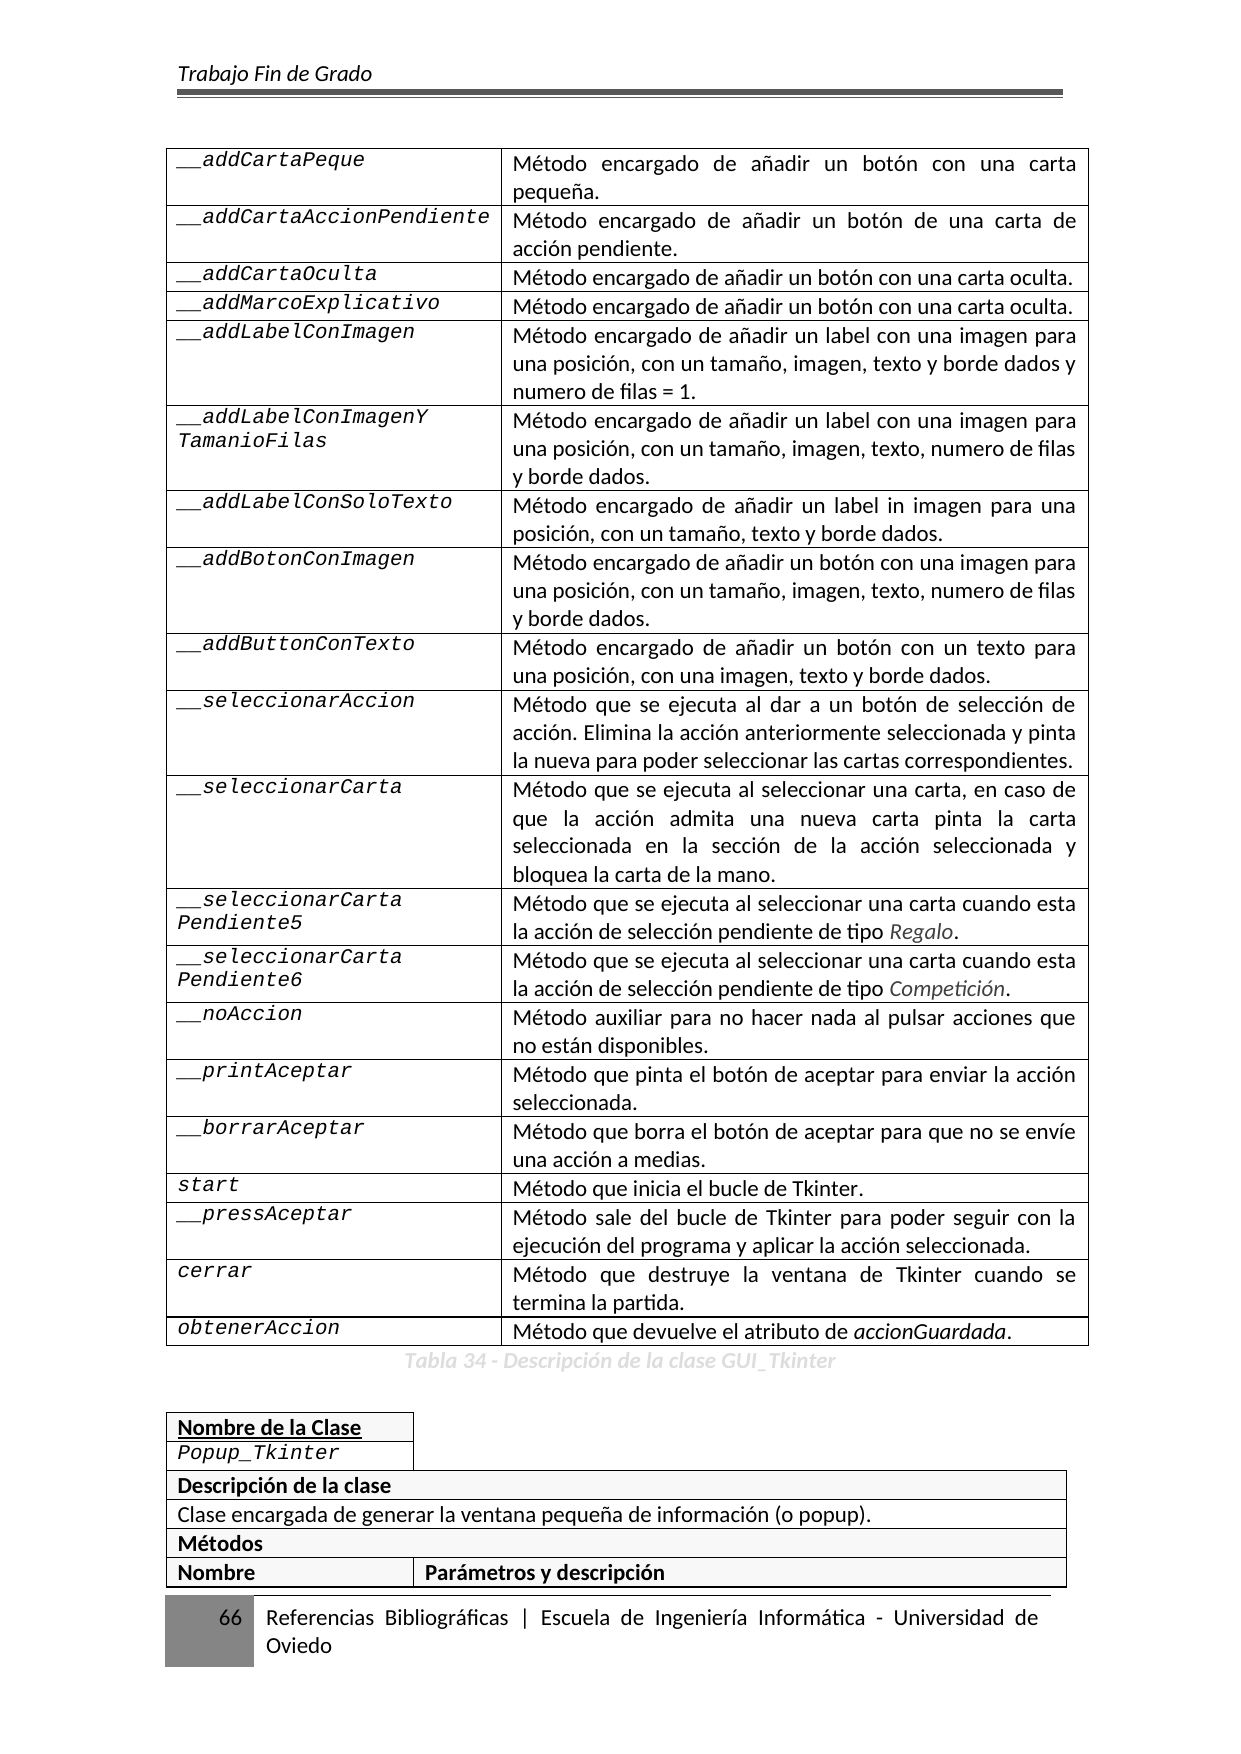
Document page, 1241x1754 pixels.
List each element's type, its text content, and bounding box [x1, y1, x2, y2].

table_cell Método que inicia el bucle de Tkinter. [502, 1174, 1088, 1202]
table_cell __addLabelConSoloTexto [167, 491, 501, 547]
table_cell __seleccionarCarta Pendiente5 [167, 889, 501, 945]
table_cell __addLabelConImagenY TamanioFilas [167, 406, 501, 490]
table_cell Método encargado de añadir un botón de una carta de acción pendiente. [502, 206, 1088, 262]
table_cell __addCartaAccionPendiente [167, 206, 501, 262]
table_cell start [167, 1174, 501, 1202]
table_cell Método encargado de añadir un botón con una carta pequeña. [502, 149, 1088, 205]
table_cell Método encargado de añadir un botón con una carta oculta. [502, 263, 1088, 291]
table_cell Método encargado de añadir un botón con una imagen para una posición, con un tamaño, imagen, texto, numero de filas y borde dados. [502, 548, 1088, 632]
table_cell cerrar [167, 1260, 501, 1316]
table_cell __addBotonConImagen [167, 548, 501, 632]
table_cell __printAceptar [167, 1060, 501, 1116]
table_cell Métodos [167, 1529, 1066, 1557]
table_cell __pressAceptar [167, 1203, 501, 1259]
table_cell Método que pinta el botón de aceptar para enviar la acción seleccionada. [502, 1060, 1088, 1116]
table_cell Parámetros y descripción [414, 1558, 1066, 1586]
table_cell Método que se ejecuta al seleccionar una carta cuando esta la acción de selección pendiente de tipo Competición. [502, 946, 1088, 1002]
table_cell Método encargado de añadir un label in imagen para una posición, con un tamaño, texto y borde dados. [502, 491, 1088, 547]
table_cell __addCartaOculta [167, 263, 501, 291]
table_cell __seleccionarCarta [167, 776, 501, 888]
table_cell Método que destruye la ventana de Tkinter cuando se termina la partida. [502, 1260, 1088, 1316]
table_cell __addCartaPeque [167, 149, 501, 205]
table_cell Nombre [167, 1558, 413, 1586]
table_cell Método auxiliar para no hacer nada al pulsar acciones que no están disponibles. [502, 1003, 1088, 1059]
table_cell Método que borra el botón de aceptar para que no se envíe una acción a medias. [502, 1117, 1088, 1173]
table_cell __addButtonConTexto [167, 634, 501, 689]
table_cell Método que se ejecuta al seleccionar una carta, en caso de que la acción admita una nueva carta pinta la carta seleccionada en la sección de la acción seleccionada y bloquea la carta de la mano. [502, 776, 1088, 888]
table_cell __seleccionarAccion [167, 691, 501, 774]
table_cell __borrarAceptar [167, 1117, 501, 1173]
table_cell Popup_Tkinter [167, 1442, 413, 1470]
table_cell Método encargado de añadir un label con una imagen para una posición, con un tamaño, imagen, texto y borde dados y numero de filas = 1. [502, 321, 1088, 405]
table_cell Método encargado de añadir un botón con una carta oculta. [502, 292, 1088, 320]
table_cell Método que se ejecuta al seleccionar una carta cuando esta la acción de selección pendiente de tipo Regalo. [502, 889, 1088, 945]
table_cell Descripción de la clase [167, 1471, 1066, 1499]
table_cell Clase encargada de generar la ventana pequeña de información (o popup). [167, 1500, 1066, 1528]
table_cell Método sale del bucle de Tkinter para poder seguir con la ejecución del programa y aplicar la acción seleccionada. [502, 1203, 1088, 1259]
table_cell __noAccion [167, 1003, 501, 1059]
table_cell Método encargado de añadir un botón con un texto para una posición, con una imagen, texto y borde dados. [502, 634, 1088, 689]
table_cell Método encargado de añadir un label con una imagen para una posición, con un tamaño, imagen, texto, numero de filas y borde dados. [502, 406, 1088, 490]
table_cell __addMarcoExplicativo [167, 292, 501, 320]
table_cell Método que devuelve el atributo de accionGuardada. [502, 1318, 1088, 1345]
table_header Nombre de la Clase [167, 1413, 413, 1441]
table_cell Método que se ejecuta al dar a un botón de selección de acción. Elimina la acción anteriormente seleccionada y pinta la nueva para poder seleccionar las cartas correspondientes. [502, 691, 1088, 774]
table_cell __addLabelConImagen [167, 321, 501, 405]
table_cell obtenerAccion [167, 1318, 501, 1345]
table_cell __seleccionarCarta Pendiente6 [167, 946, 501, 1002]
